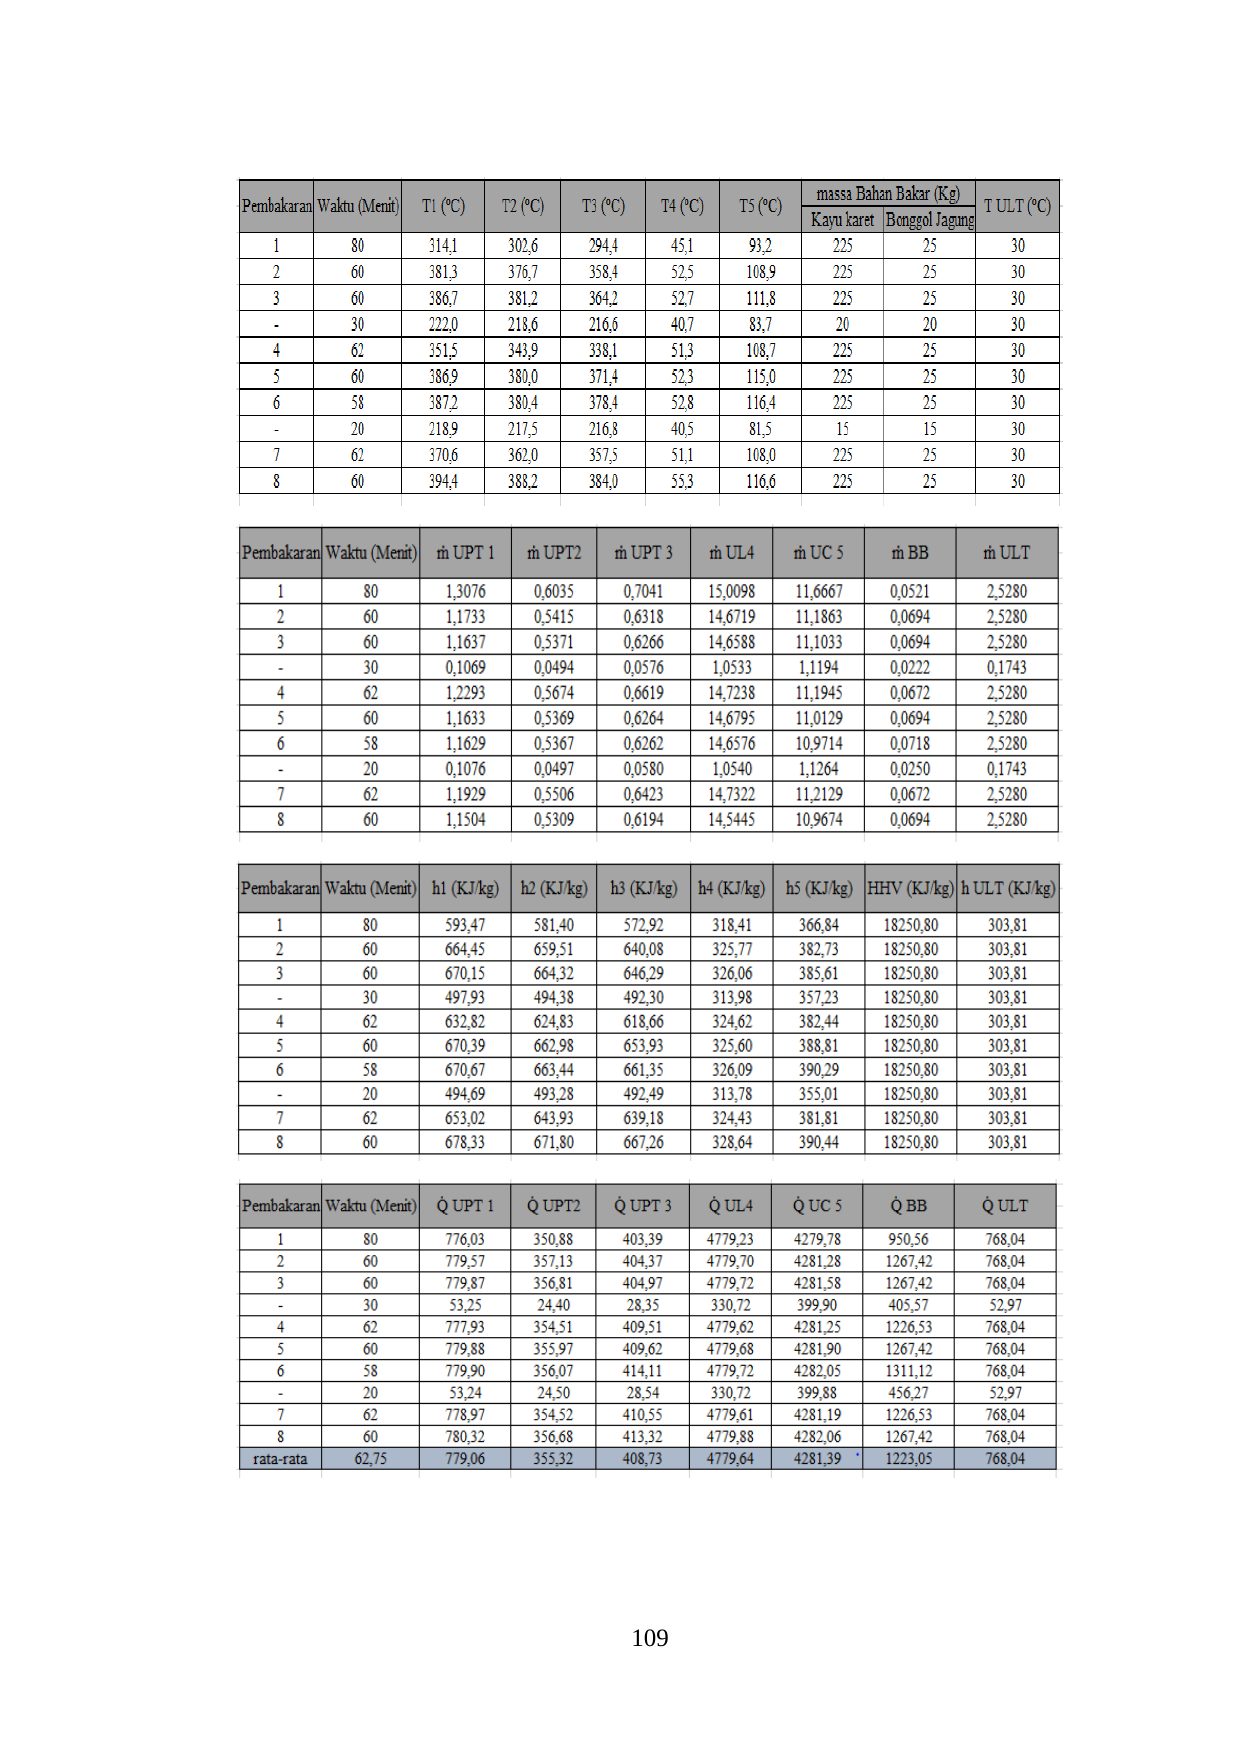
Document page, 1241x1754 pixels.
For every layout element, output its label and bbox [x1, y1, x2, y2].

picture [236, 1179, 1063, 1478]
picture [236, 524, 1063, 842]
picture [236, 861, 1063, 1161]
picture [236, 177, 1063, 506]
